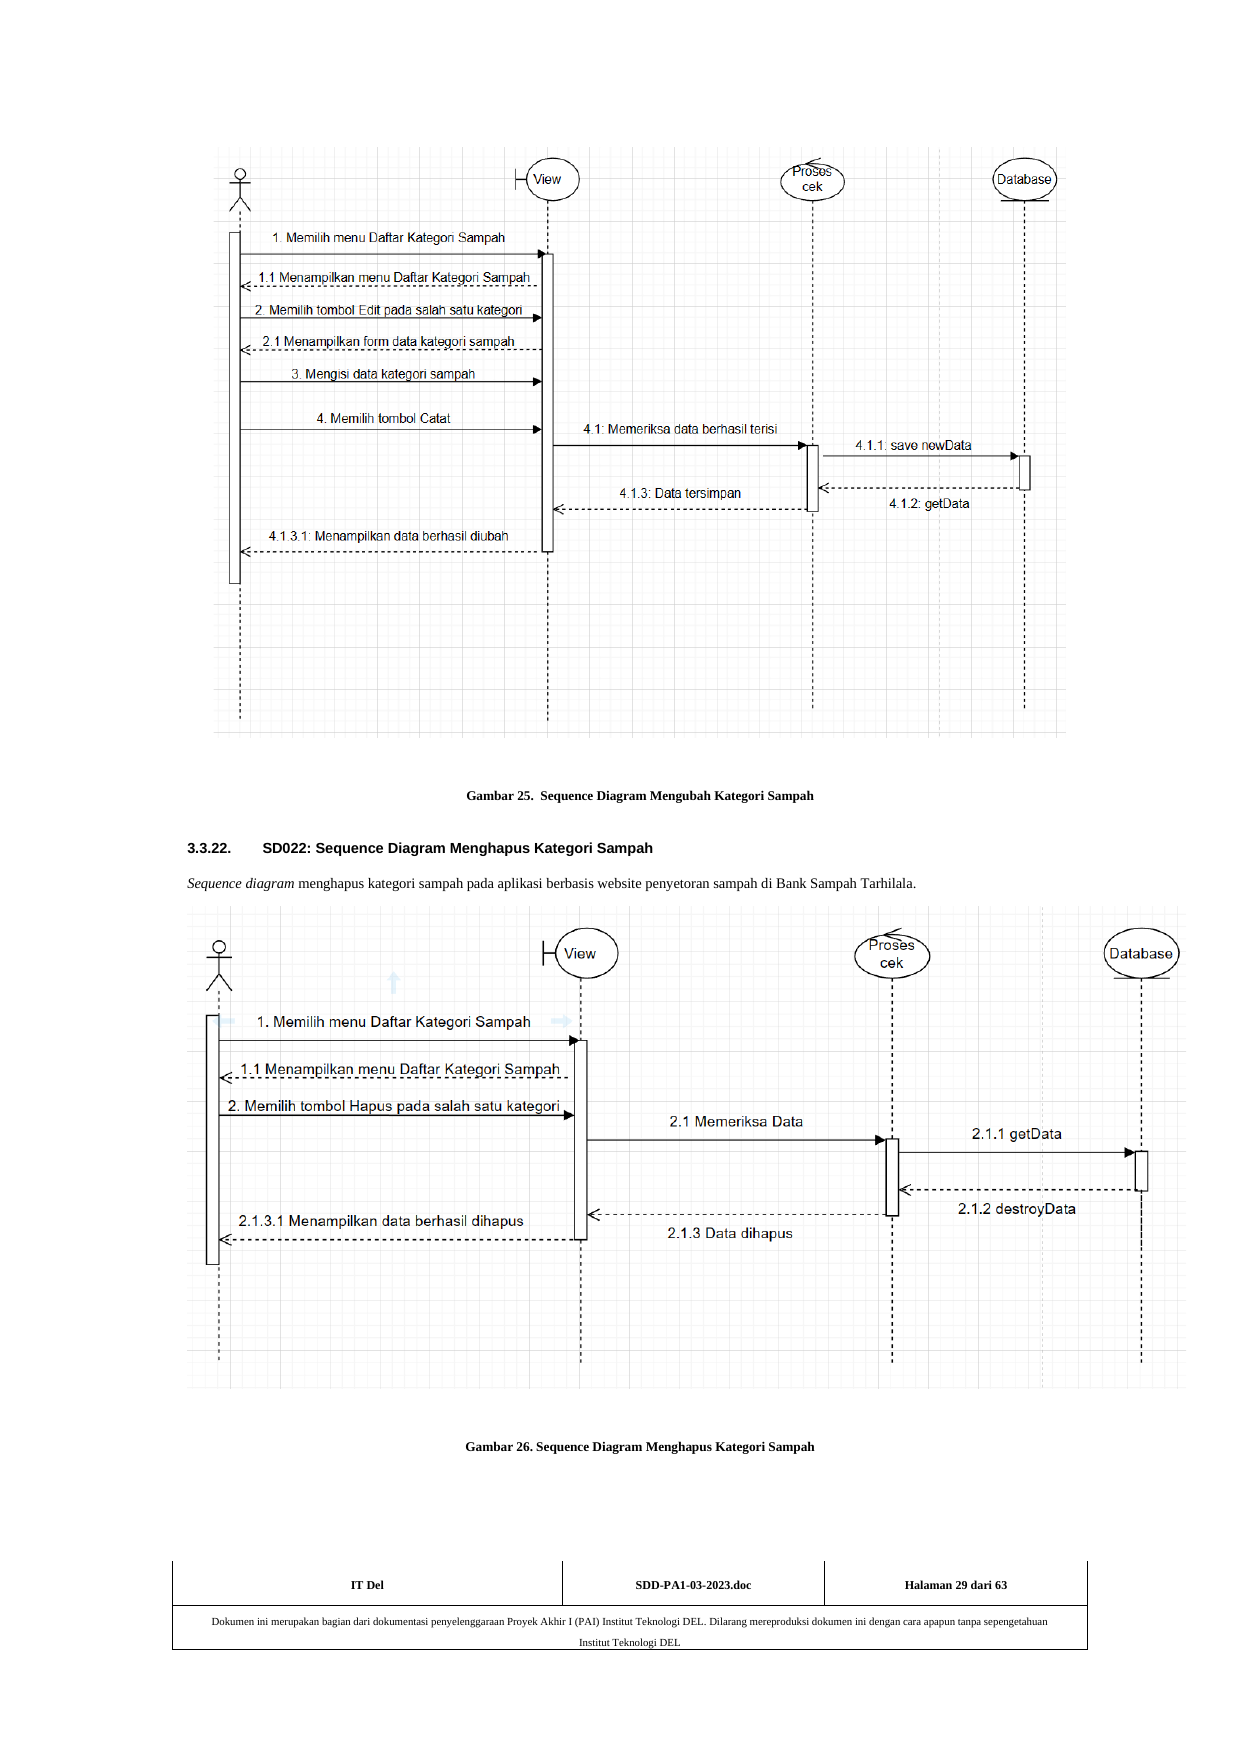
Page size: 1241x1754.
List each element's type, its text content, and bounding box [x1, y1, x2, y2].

subtitle Gambar 26. Sequence Diagram Menghapus Kategori Sampah [187, 1428, 1092, 1455]
subtitle Gambar 25. Sequence Diagram Mengubah Kategori Sampah [187, 777, 1092, 803]
subtitle SD022: Sequence Diagram Menghapus Kategori Sampah [187, 828, 1092, 857]
picture [213, 147, 1066, 738]
text Sequence diagram menghapus kategori sampah pada aplikasi berbasis website penyetoran sampah di Bank Sampah Tarhilala. [187, 863, 1092, 892]
picture [187, 906, 1187, 1389]
